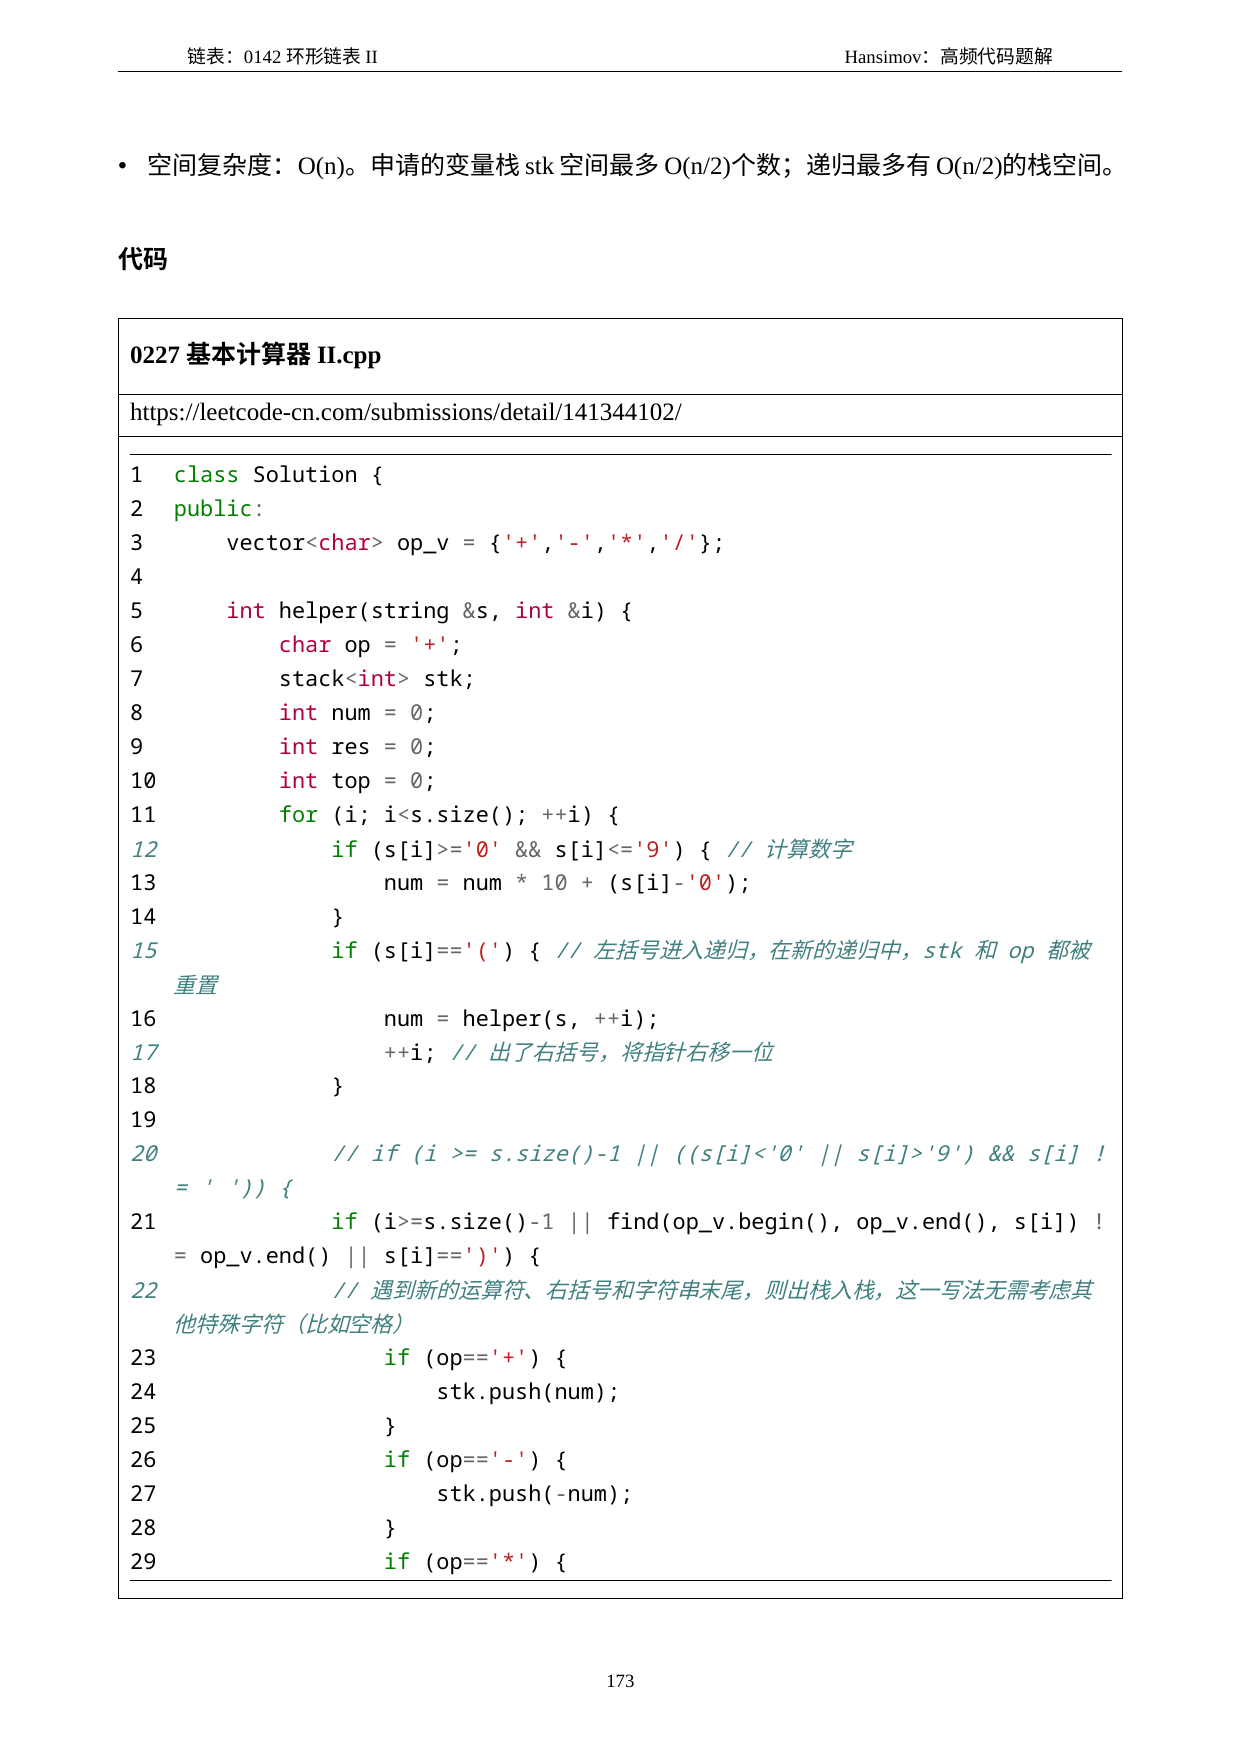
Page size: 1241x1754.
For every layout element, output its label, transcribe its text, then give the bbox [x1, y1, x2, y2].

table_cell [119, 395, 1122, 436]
subtitle 代码 [118, 224, 1097, 292]
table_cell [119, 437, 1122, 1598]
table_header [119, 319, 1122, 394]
text 空间复杂度：O(n)。申请的变量栈stk空间最多O(n/2)个数；递归最多有O(n/2)的栈空间。 [118, 130, 1122, 198]
